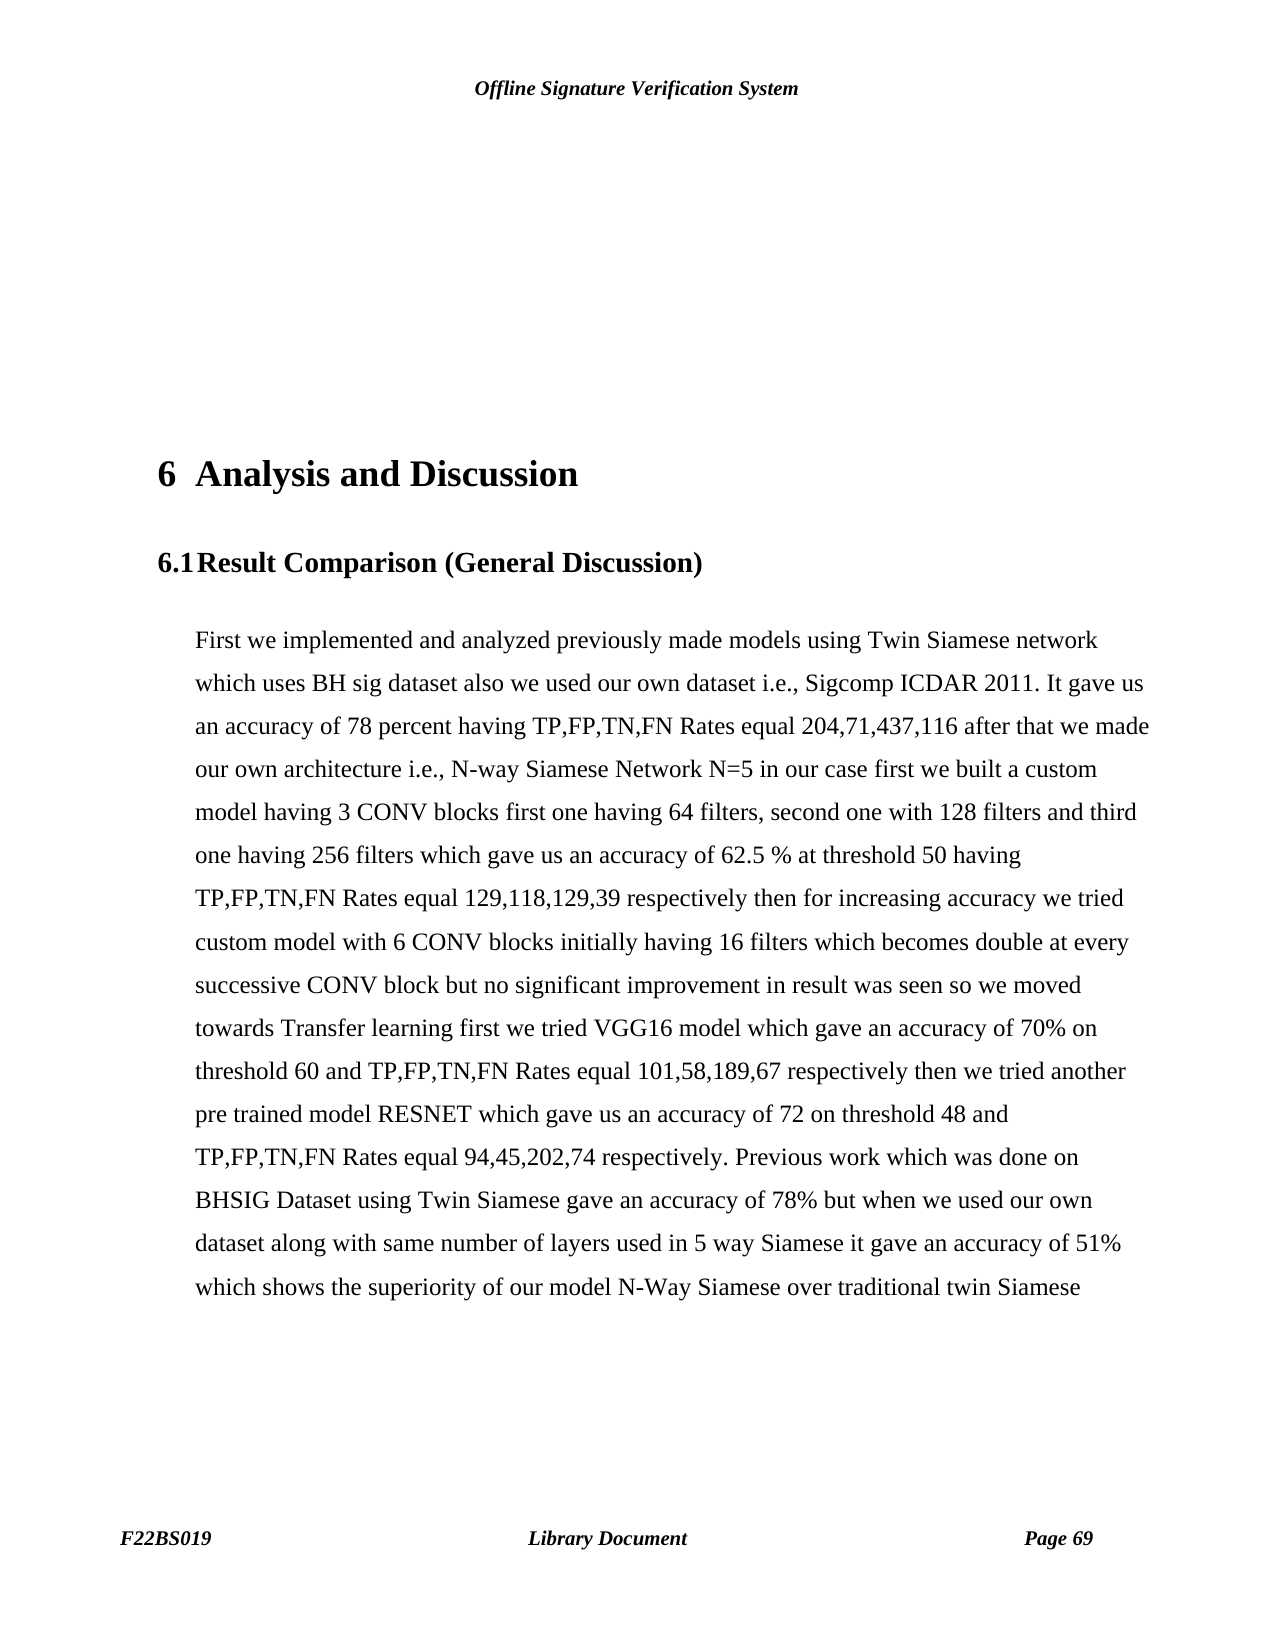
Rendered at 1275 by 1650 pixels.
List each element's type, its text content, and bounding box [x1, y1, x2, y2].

subtitle Result Comparison (General Discussion) [157, 545, 1155, 579]
subtitle Analysis and Discussion [157, 451, 1155, 494]
text First we implemented and analyzed previously made models using Twin Siamese network which uses BH sig dataset also we used our own dataset i.e., Sigcomp ICDAR 2011. It gave us an accuracy of 78 percent having TP,FP,TN,FN Rates equal 204,71,437,116 after that we made our own architecture i.e., N-way Siamese Network N=5 in our case first we built a custom model having 3 CONV blocks first one having 64 filters, second one with 128 filters and third one having 256 filters which gave us an accuracy of 62.5 % at threshold 50 having TP,FP,TN,FN Rates equal 129,118,129,39 respectively then for increasing accuracy we tried custom model with 6 CONV blocks initially having 16 filters which becomes double at every successive CONV block but no significant improvement in result was seen so we moved towards Transfer learning first we tried VGG16 model which gave an accuracy of 70% on threshold 60 and TP,FP,TN,FN Rates equal 101,58,189,67 respectively then we tried another pre trained model RESNET which gave us an accuracy of 72 on threshold 48 and TP,FP,TN,FN Rates equal 94,45,202,74 respectively. Previous work which was done on BHSIG Dataset using Twin Siamese gave an accuracy of 78% but when we used our own dataset along with same number of layers used in 5 way Siamese it gave an accuracy of 51% which shows the superiority of our model N-Way Siamese over traditional twin Siamese [195, 625, 1155, 1300]
